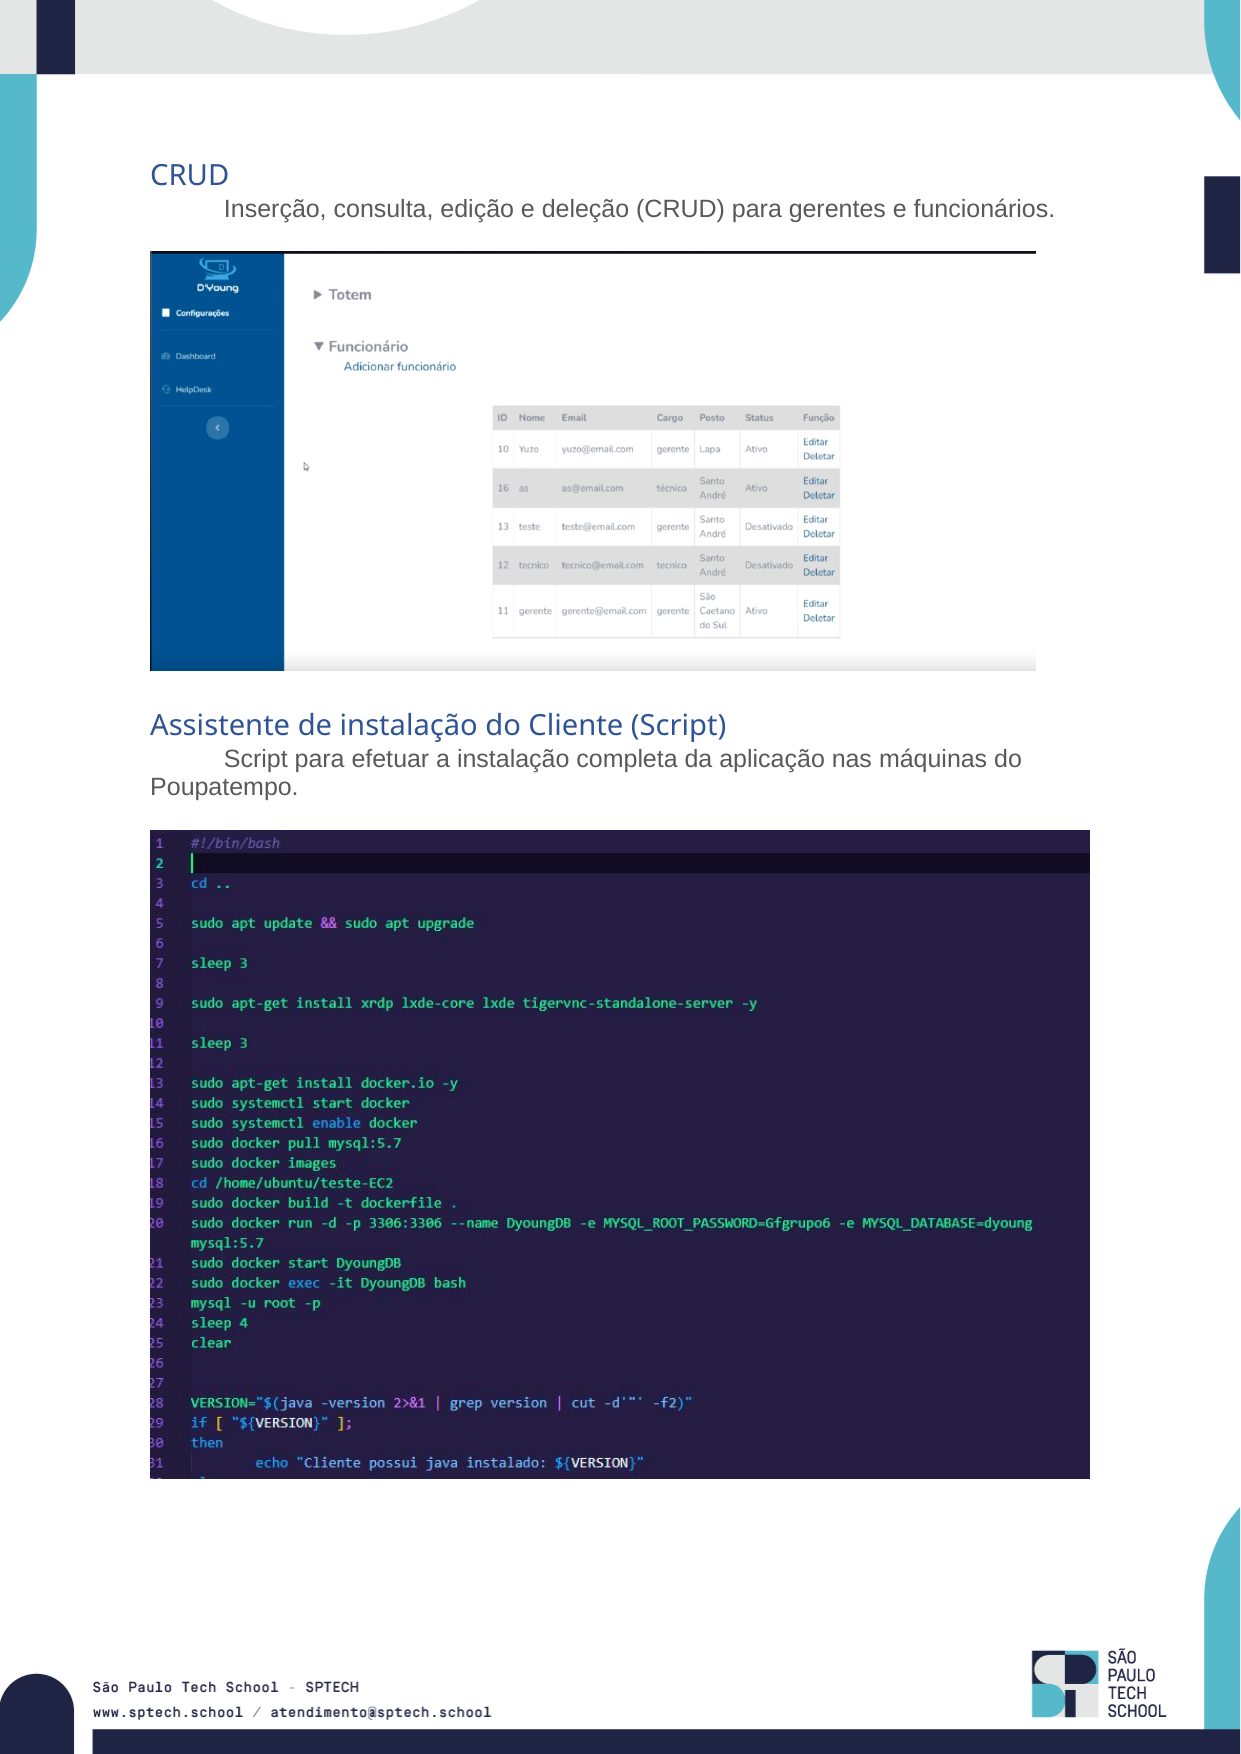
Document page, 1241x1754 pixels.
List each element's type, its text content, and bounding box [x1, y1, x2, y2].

picture [0, 0, 1241, 1754]
text Script para efetuar a instalação completa da aplicação nas máquinas do Poupatempo. [150, 744, 1090, 801]
text Inserção, consulta, edição e deleção (CRUD) para gerentes e funcionários. [150, 194, 1090, 223]
subtitle CRUD [150, 154, 1090, 194]
subtitle Assistente de instalação do Cliente (Script) [150, 704, 1090, 744]
